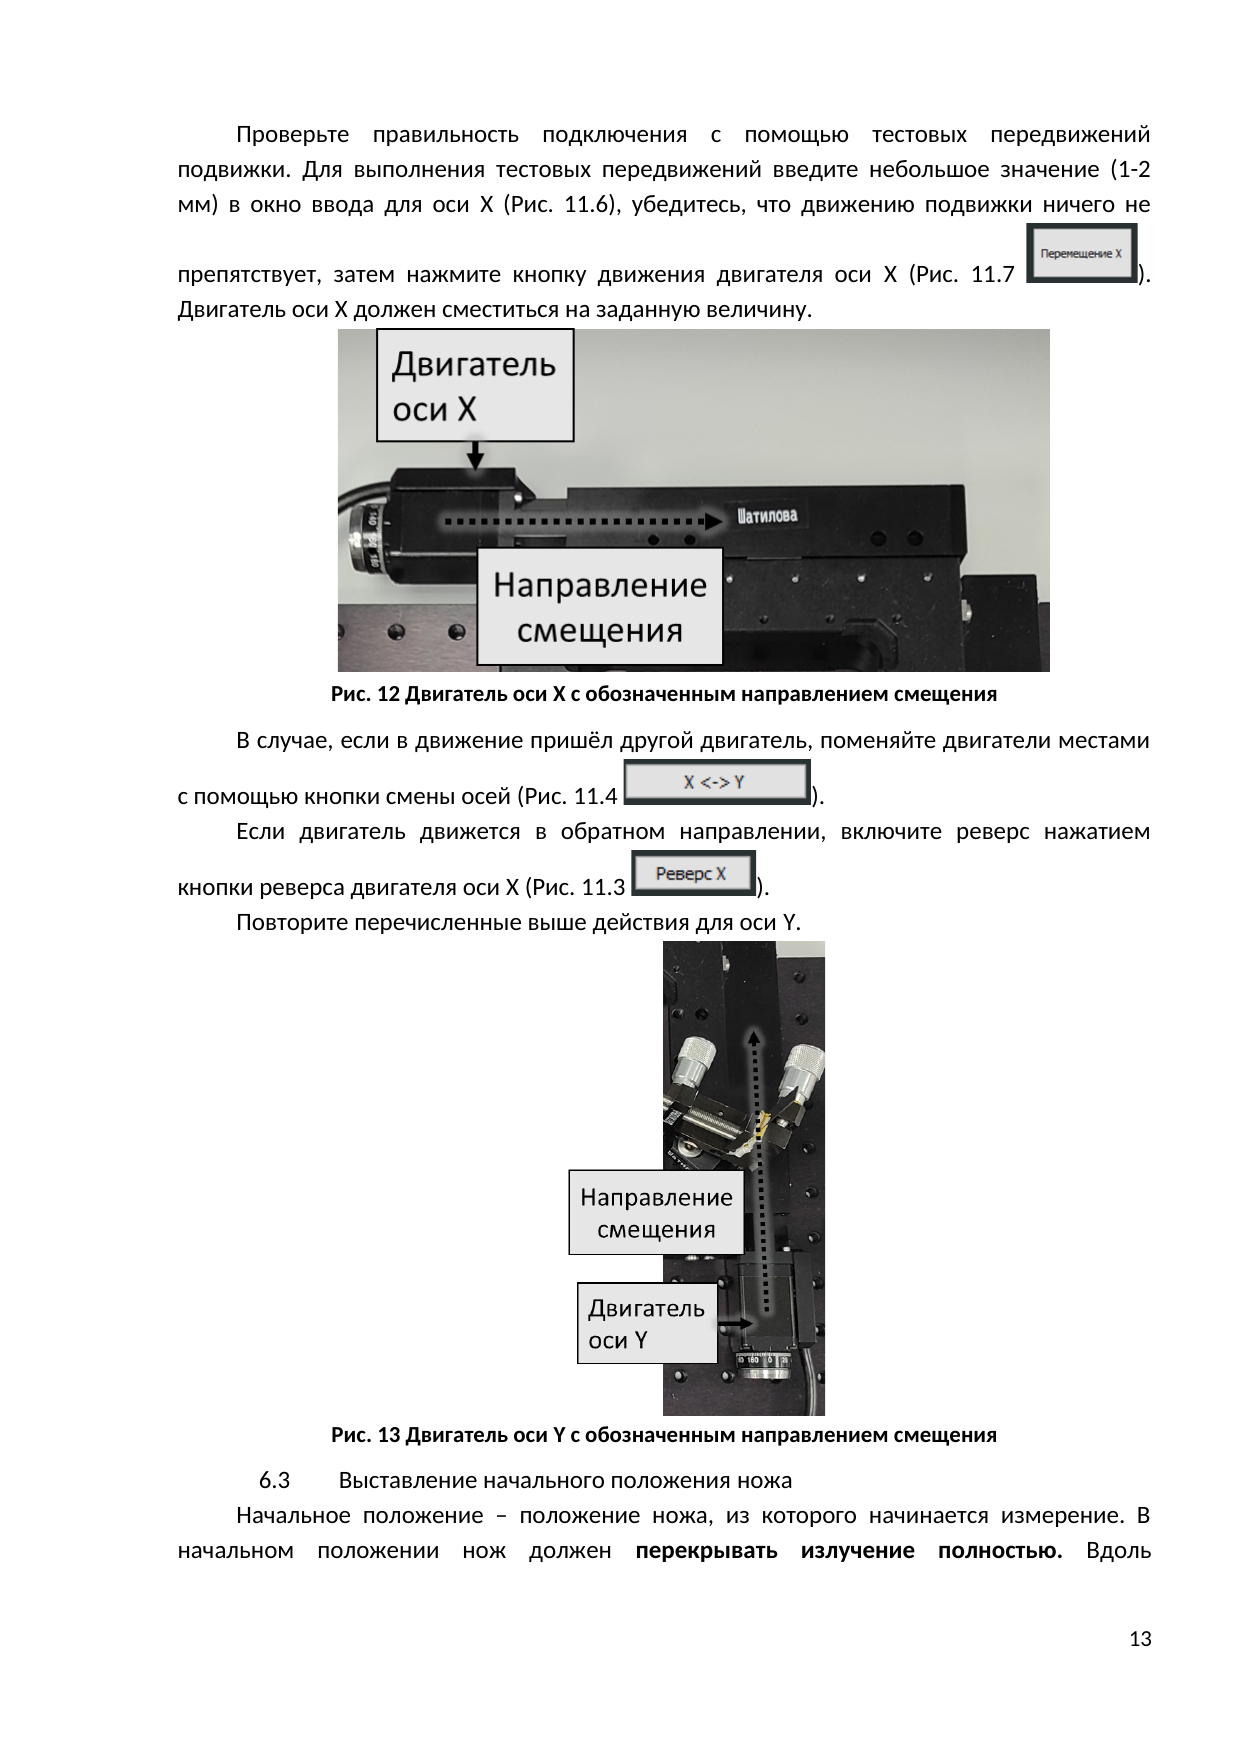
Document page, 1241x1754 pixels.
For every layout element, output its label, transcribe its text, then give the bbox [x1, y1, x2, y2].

text Проверьте правильность подключения с помощью тестовых передвижений подвижки. Для выполнения тестовых передвижений введите небольшое значение (1-2 мм) в окно ввода для оси X (Рис. 11.6), убедитесь, что движению подвижки ничего не препятствует, затем нажмите кнопку движения двигателя оси X (Рис. 11.7 ). Двигатель оси X должен сместиться на заданную величину. [177, 118, 1152, 323]
text Рис. Двигатель оси Y с обозначенным направлением смещения [177, 1420, 1152, 1448]
text В случае, если в движение пришёл другой двигатель, поменяйте двигатели местами с помощью кнопки смены осей (Рис. 11.4 ). [177, 724, 1152, 811]
picture [631, 850, 757, 896]
text Рис. Двигатель оси X с обозначенным направлением смещения [177, 679, 1152, 707]
picture [337, 327, 1050, 675]
picture [1026, 223, 1138, 283]
text Если двигатель движется в обратном направлении, включите реверс нажатием кнопки реверса двигателя оси X (Рис. 11.3 ). [177, 815, 1152, 902]
text Выставление начального положения ножа [258, 1464, 1152, 1495]
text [177, 1499, 1152, 1565]
picture [563, 941, 826, 1416]
text Повторите перечисленные выше действия для оси Y. [177, 906, 1152, 937]
picture [623, 759, 811, 805]
